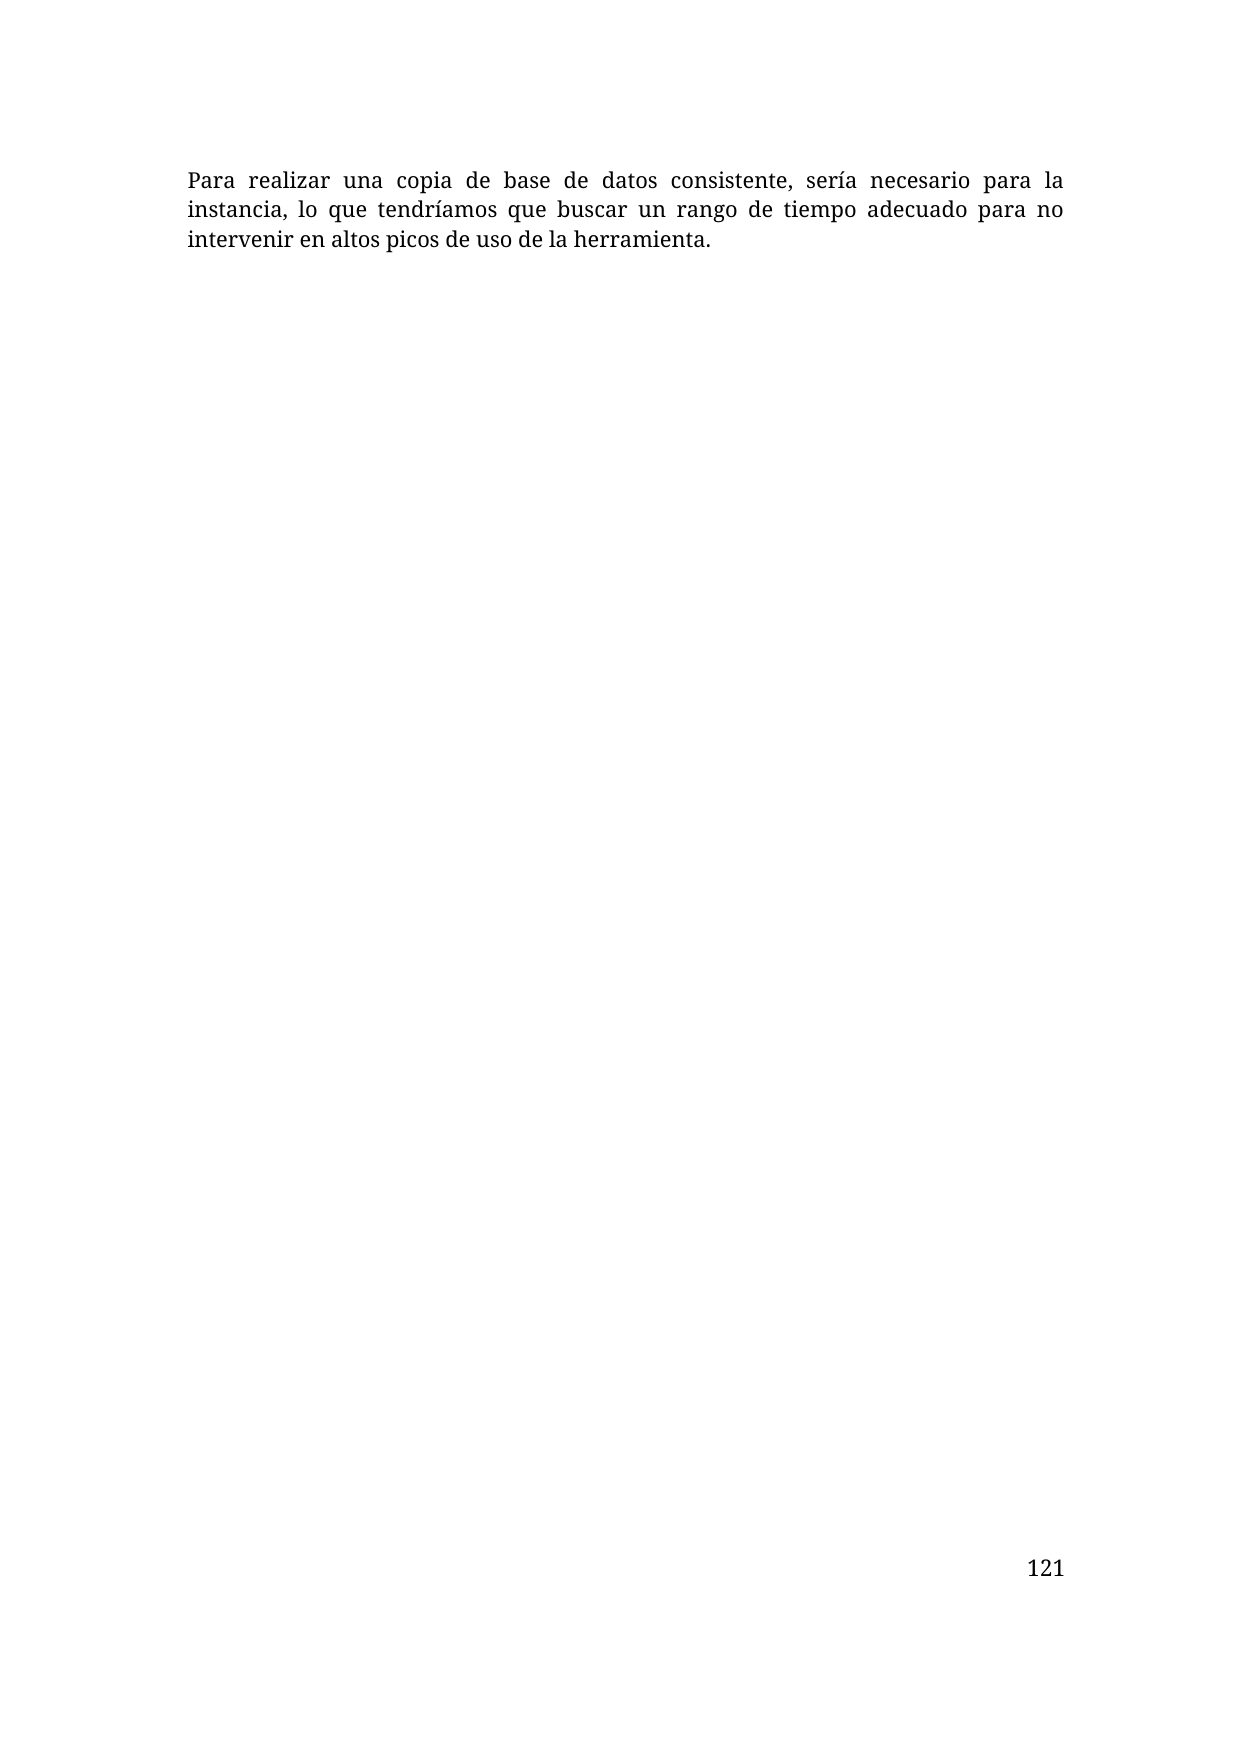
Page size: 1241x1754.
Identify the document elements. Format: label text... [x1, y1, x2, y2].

text Para realizar una copia de base de datos consistente, sería necesario para la instancia, lo que tendríamos que buscar un rango de tiempo adecuado para no intervenir en altos picos de uso de la herramienta. [187, 164, 1065, 254]
